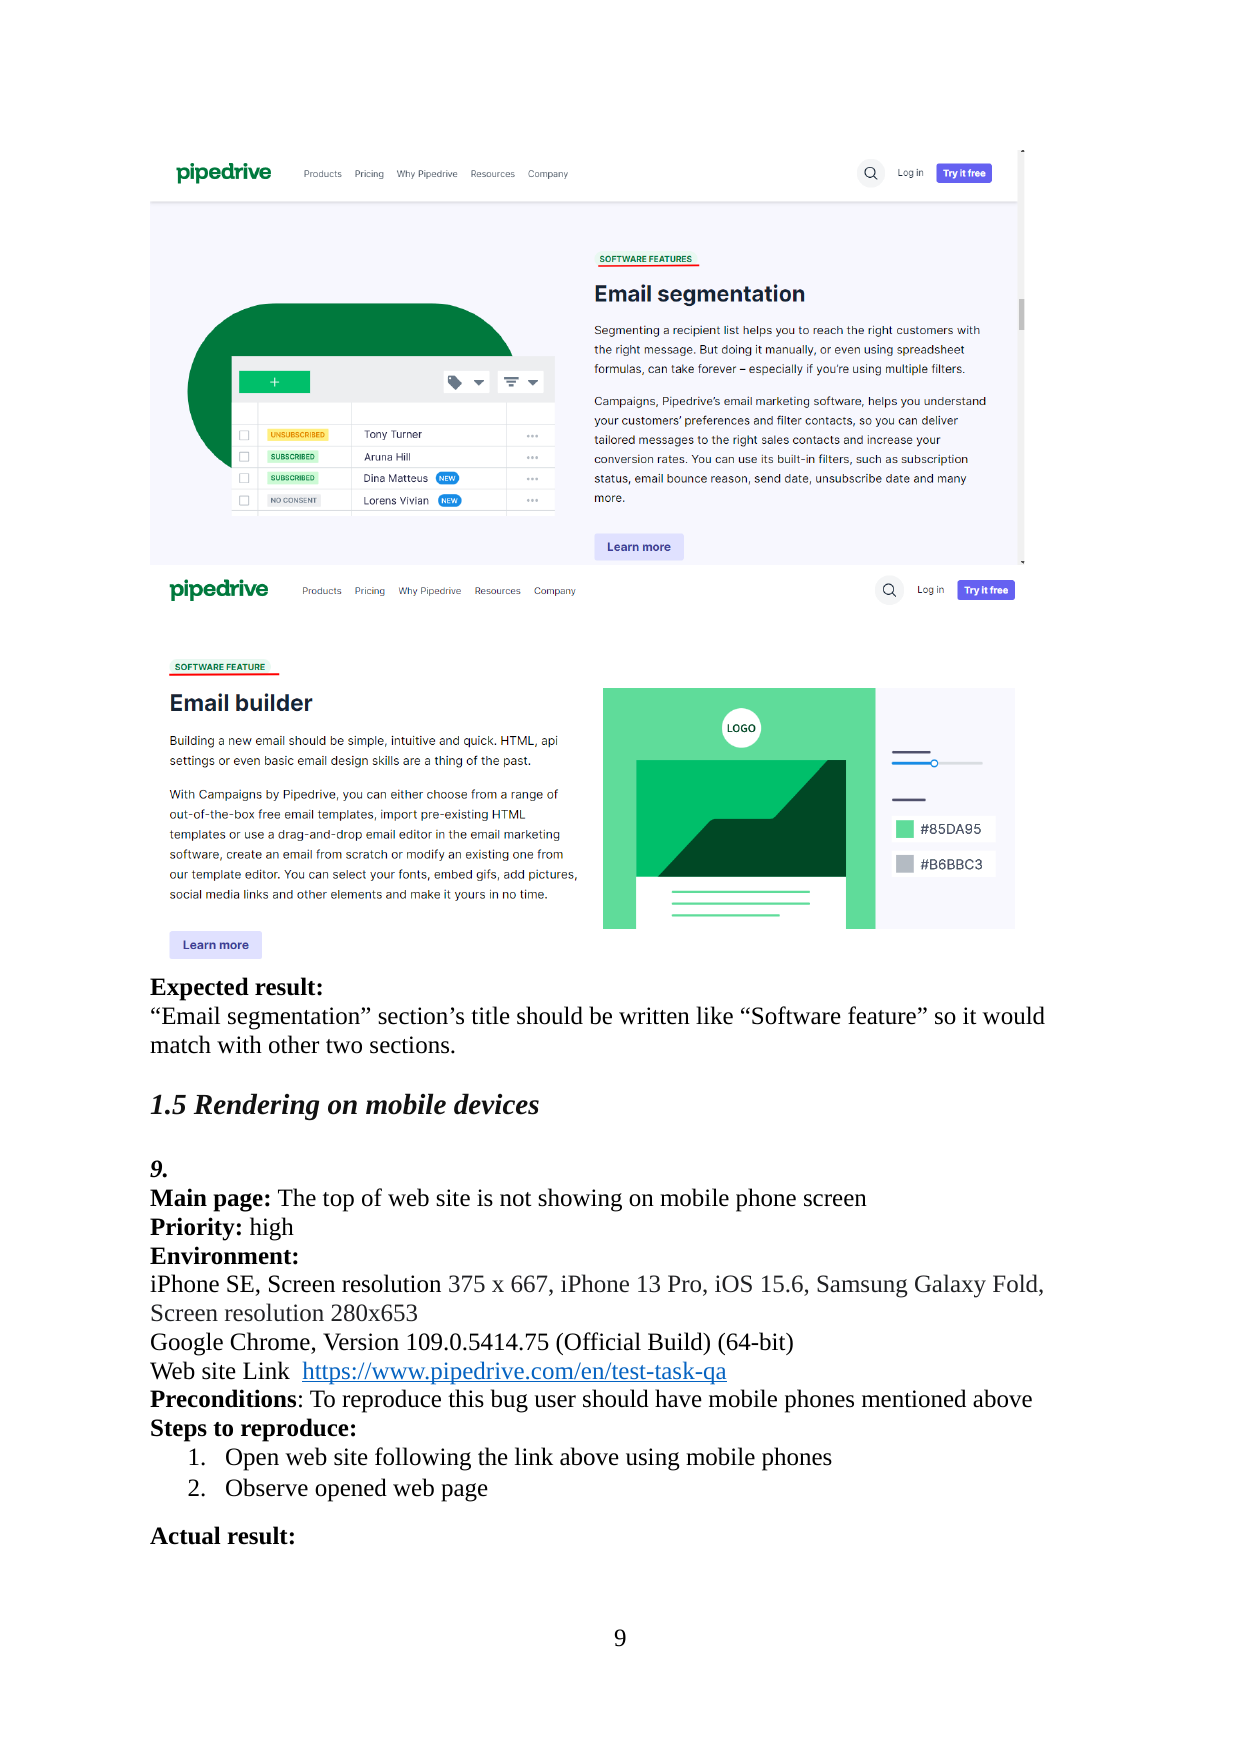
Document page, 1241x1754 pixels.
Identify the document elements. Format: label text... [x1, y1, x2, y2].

text Actual result: [150, 1521, 1090, 1549]
list Open web site following the link above using mobile phones [187, 1442, 1090, 1471]
text Expected result: “Email segmentation” section’s title should be written like “Software feature” so it would match with other two sections. [150, 972, 1090, 1059]
picture [150, 150, 1033, 973]
text 1.5 Rendering on mobile devices [150, 1087, 1090, 1121]
list Observe opened web page [187, 1473, 1090, 1502]
text Environment: iPhone SE, Screen resolution 375 x 667, iPhone 13 Pro, iOS 15.6, Samsung Galaxy Fold, Screen resolution 280x653 Google Chrome, Version 109.0.5414.75 (Official Build) (64-bit) Web site Link https://www.pipedrive.com/en/test-task-qa [150, 1241, 1090, 1384]
text Main page: The top of web site is not showing on mobile phone screen Priority: high [150, 1183, 1090, 1241]
text Preconditions: To reproduce this bug user should have mobile phones mentioned above [150, 1384, 1090, 1413]
text Steps to reproduce: [150, 1413, 1090, 1442]
text 9. [150, 1154, 1090, 1183]
